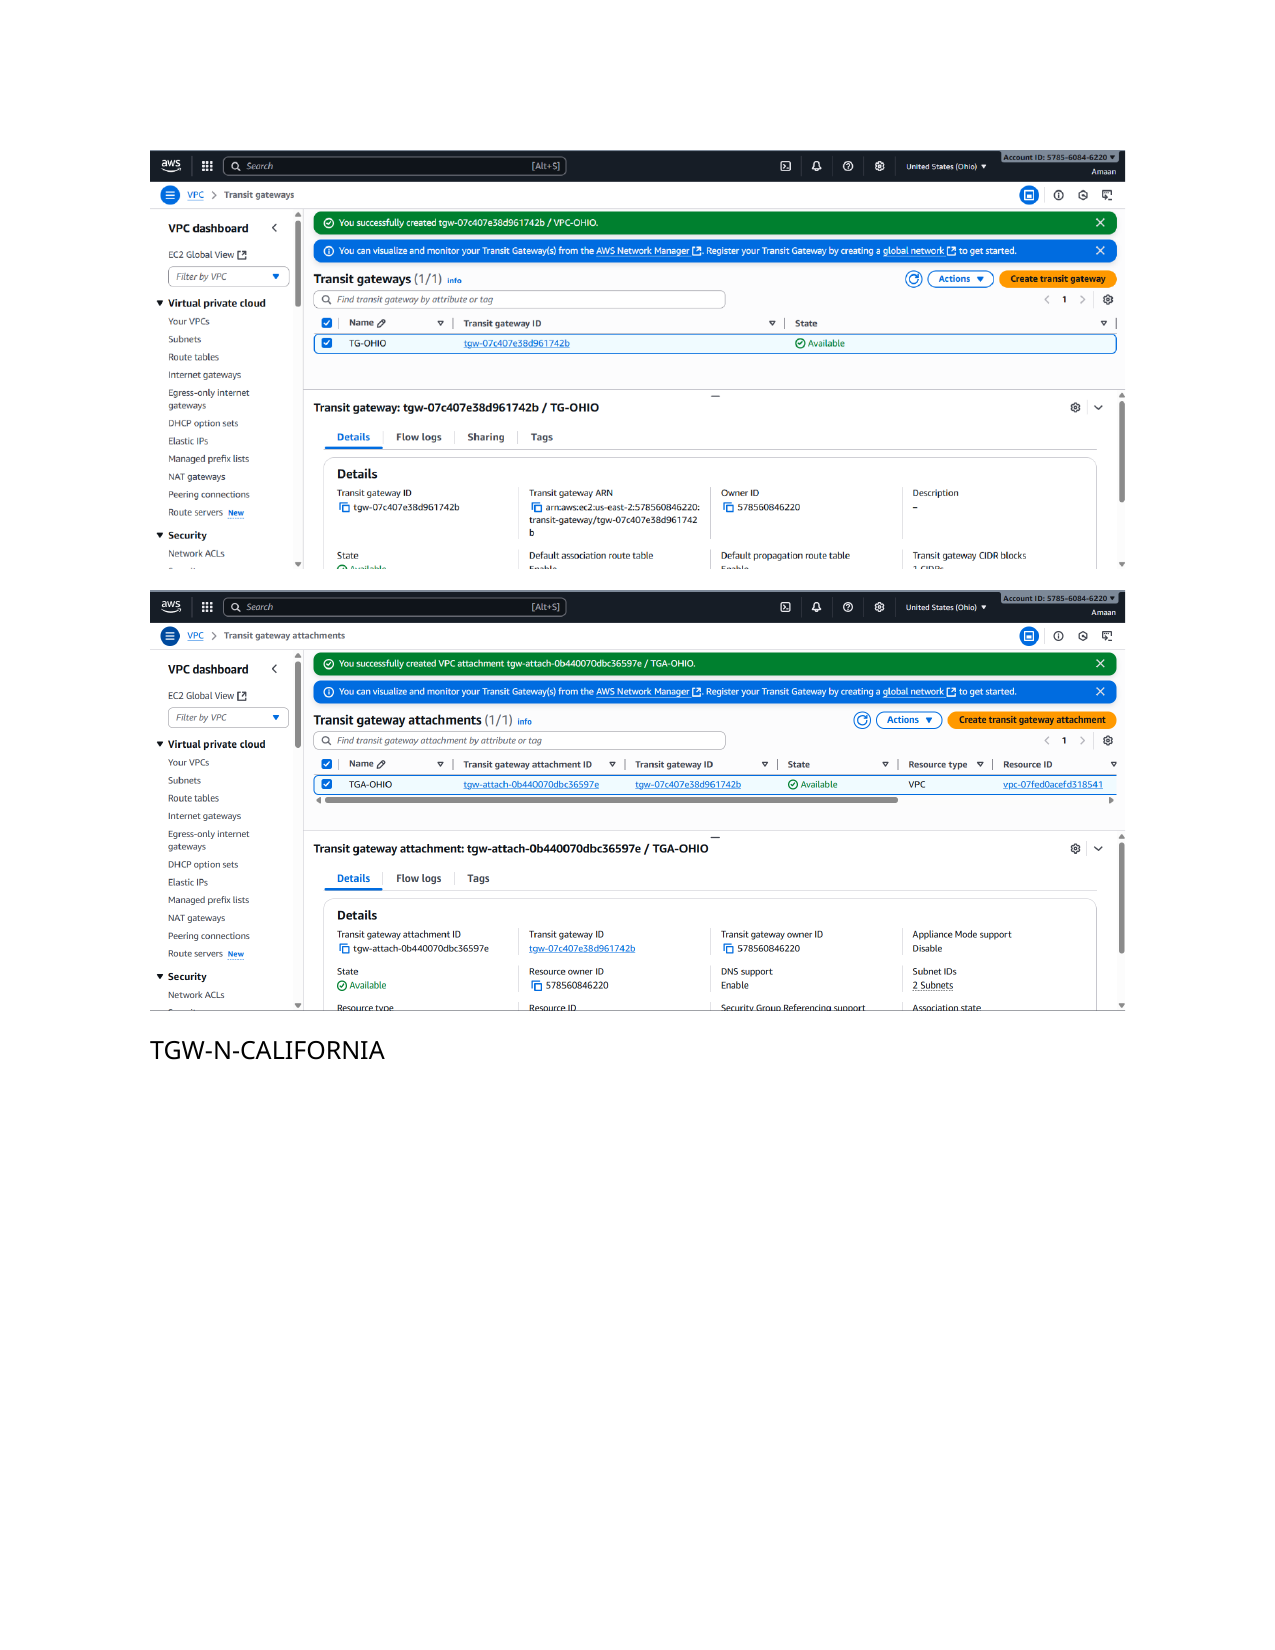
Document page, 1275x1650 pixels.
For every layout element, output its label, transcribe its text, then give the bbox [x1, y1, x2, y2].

text TGW-N-CALIFORNIA [150, 1032, 1125, 1066]
picture [150, 590, 1125, 1011]
picture [150, 150, 1125, 569]
